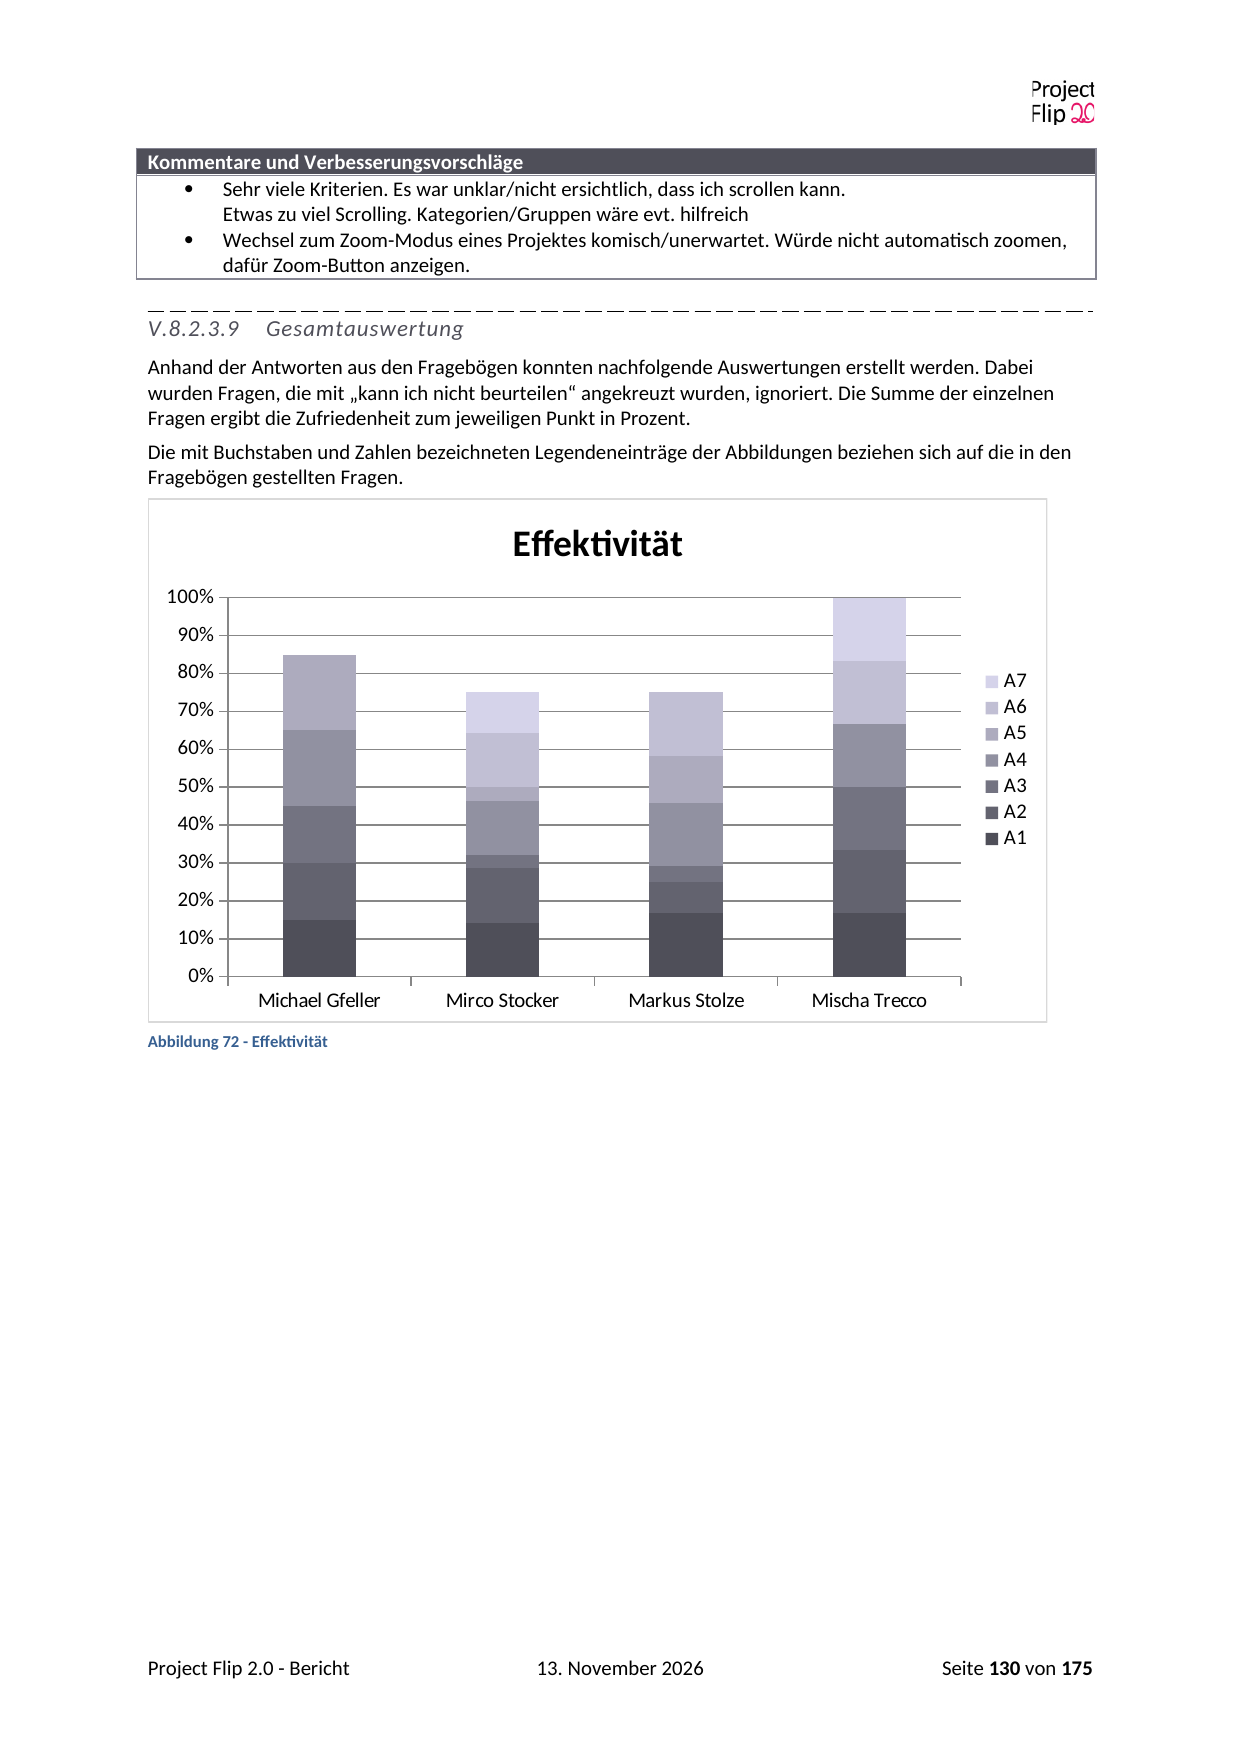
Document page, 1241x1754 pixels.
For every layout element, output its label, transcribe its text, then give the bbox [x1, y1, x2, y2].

subtitle Gesamtauswertung [148, 311, 1093, 342]
text Anhand der Antworten aus den Fragebögen konnten nachfolgende Auswertungen erstellt werden. Dabei wurden Fragen, die mit „kann ich nicht beurteilen“ angekreuzt wurden, ignoriert. Die Summe der einzelnen Fragen ergibt die Zufriedenheit zum jeweiligen Punkt in Prozent. [148, 354, 1093, 431]
text Abbildung 72 - Effektivität [148, 1031, 1093, 1052]
picture [1081, 79, 1097, 124]
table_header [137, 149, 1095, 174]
text Die mit Buchstaben und Zahlen bezeichneten Legendeneinträge der Abbildungen beziehen sich auf die in den Fragebögen gestellten Fragen. [148, 439, 1093, 490]
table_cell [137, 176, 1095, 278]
